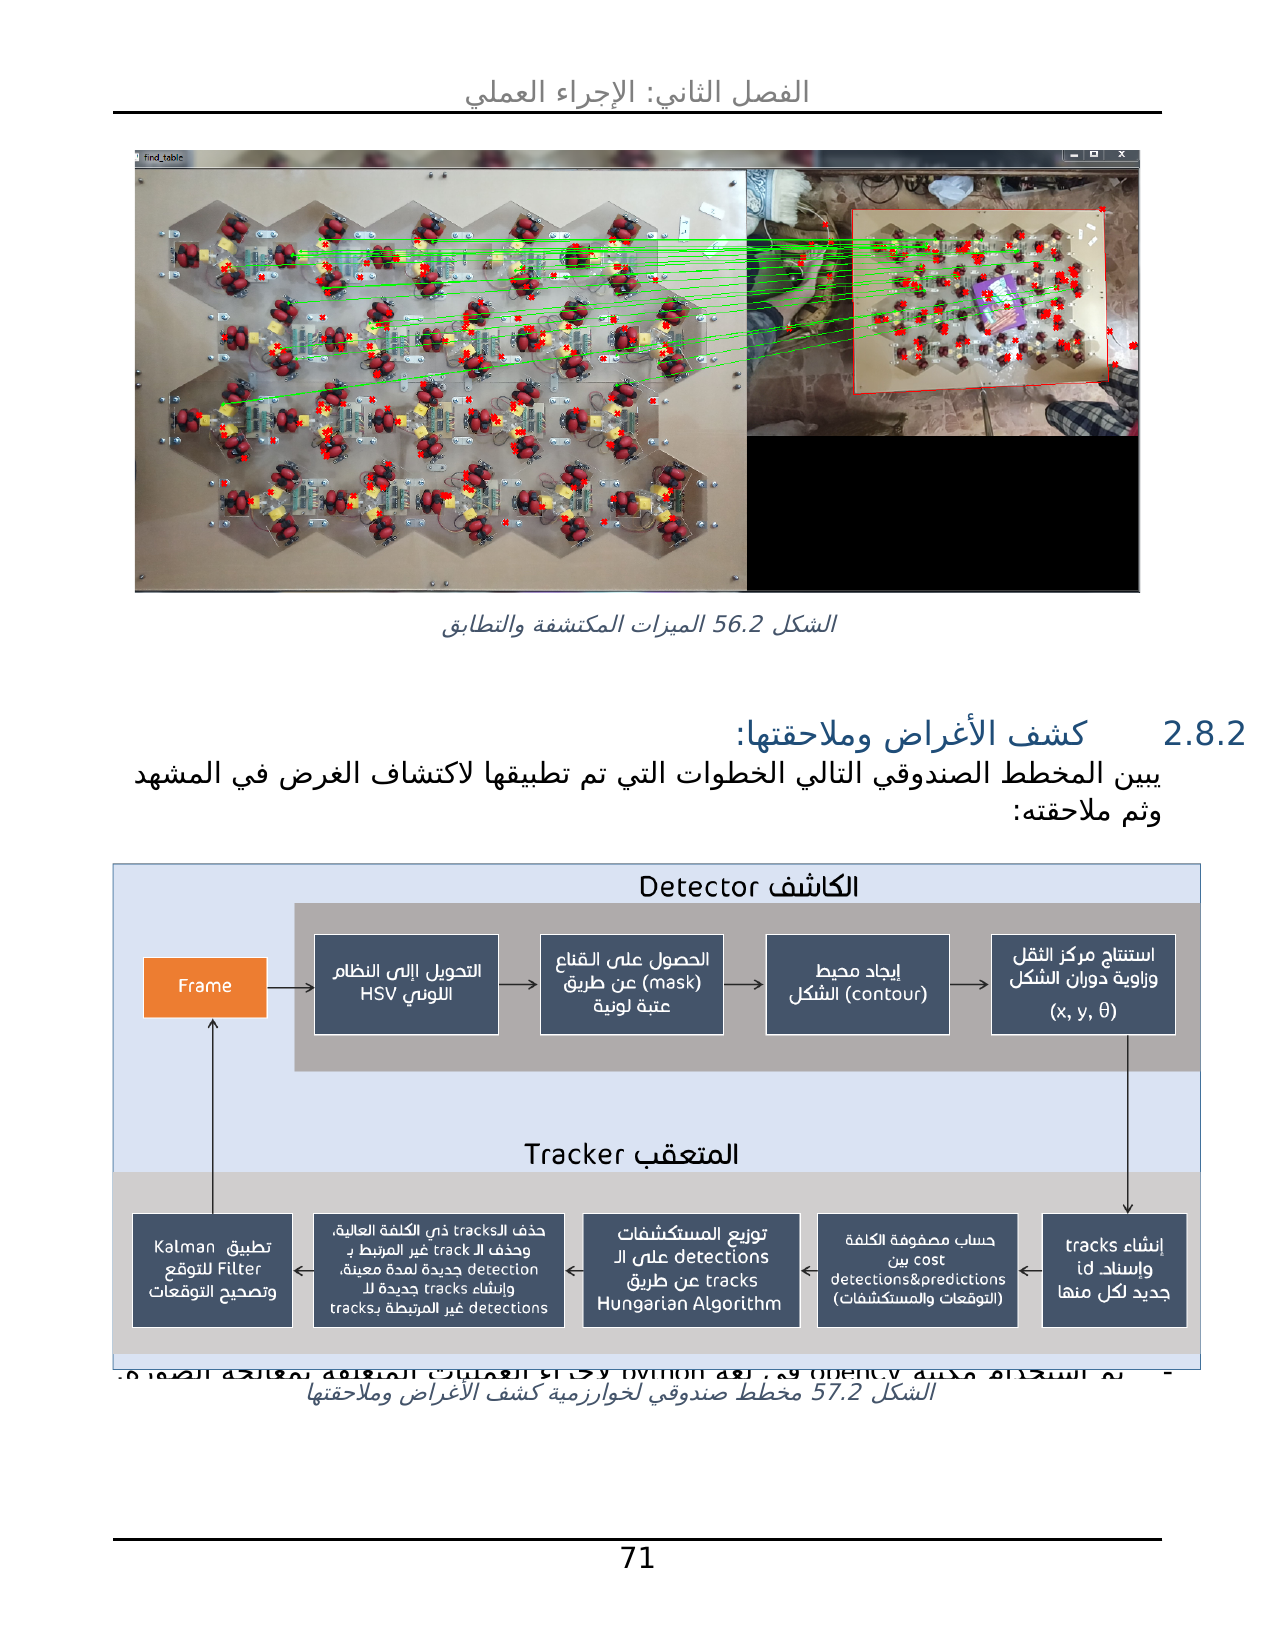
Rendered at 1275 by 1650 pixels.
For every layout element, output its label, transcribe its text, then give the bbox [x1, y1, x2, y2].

subtitle كشف الأغراض وملاحقتها: [112, 714, 1162, 753]
text يبين المخطط الصندوقي التالي الخطوات التي تم تطبيقها لاكتشاف الغرض في المشهد وثم ملاحقته: [112, 756, 1162, 827]
picture [134, 150, 1141, 593]
picture [112, 858, 1201, 1370]
